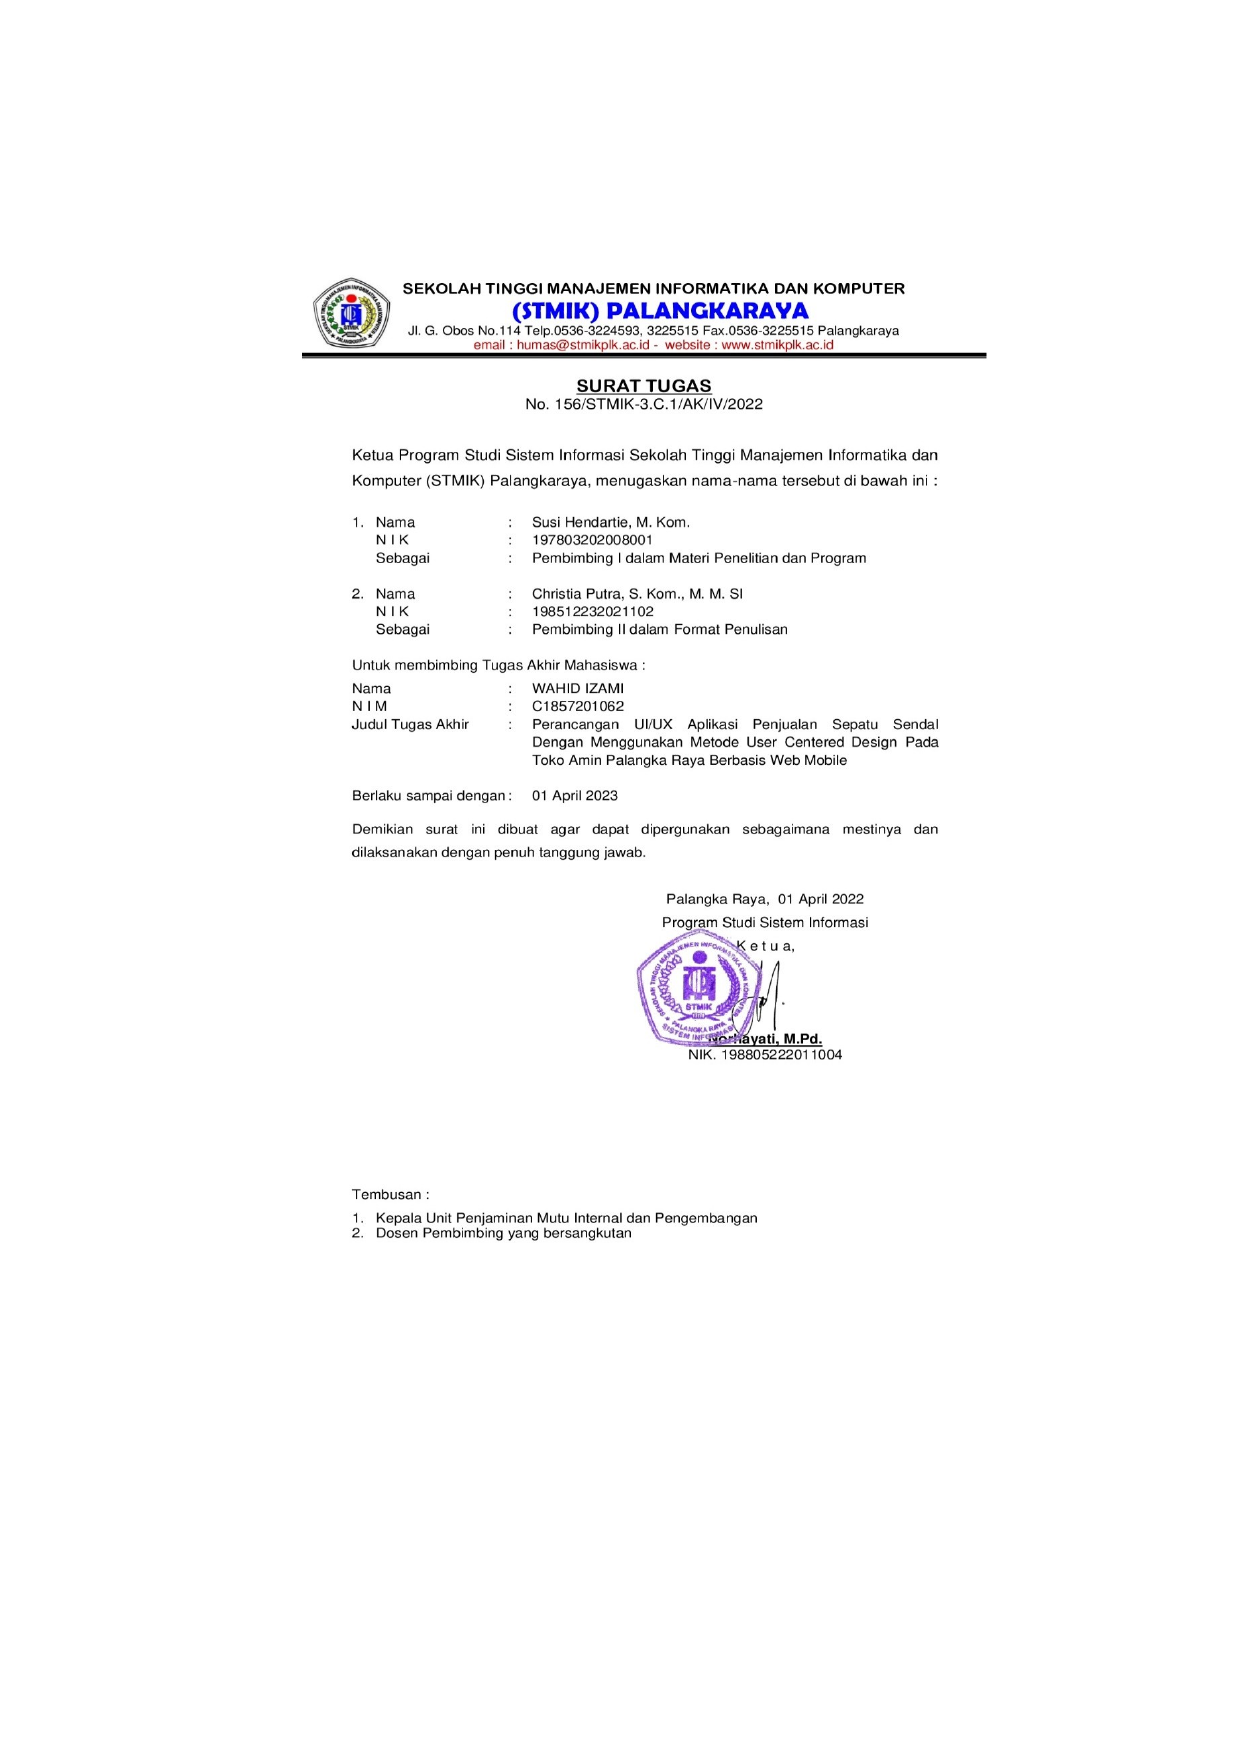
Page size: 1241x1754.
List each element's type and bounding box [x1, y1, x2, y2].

picture [301, 275, 988, 1243]
